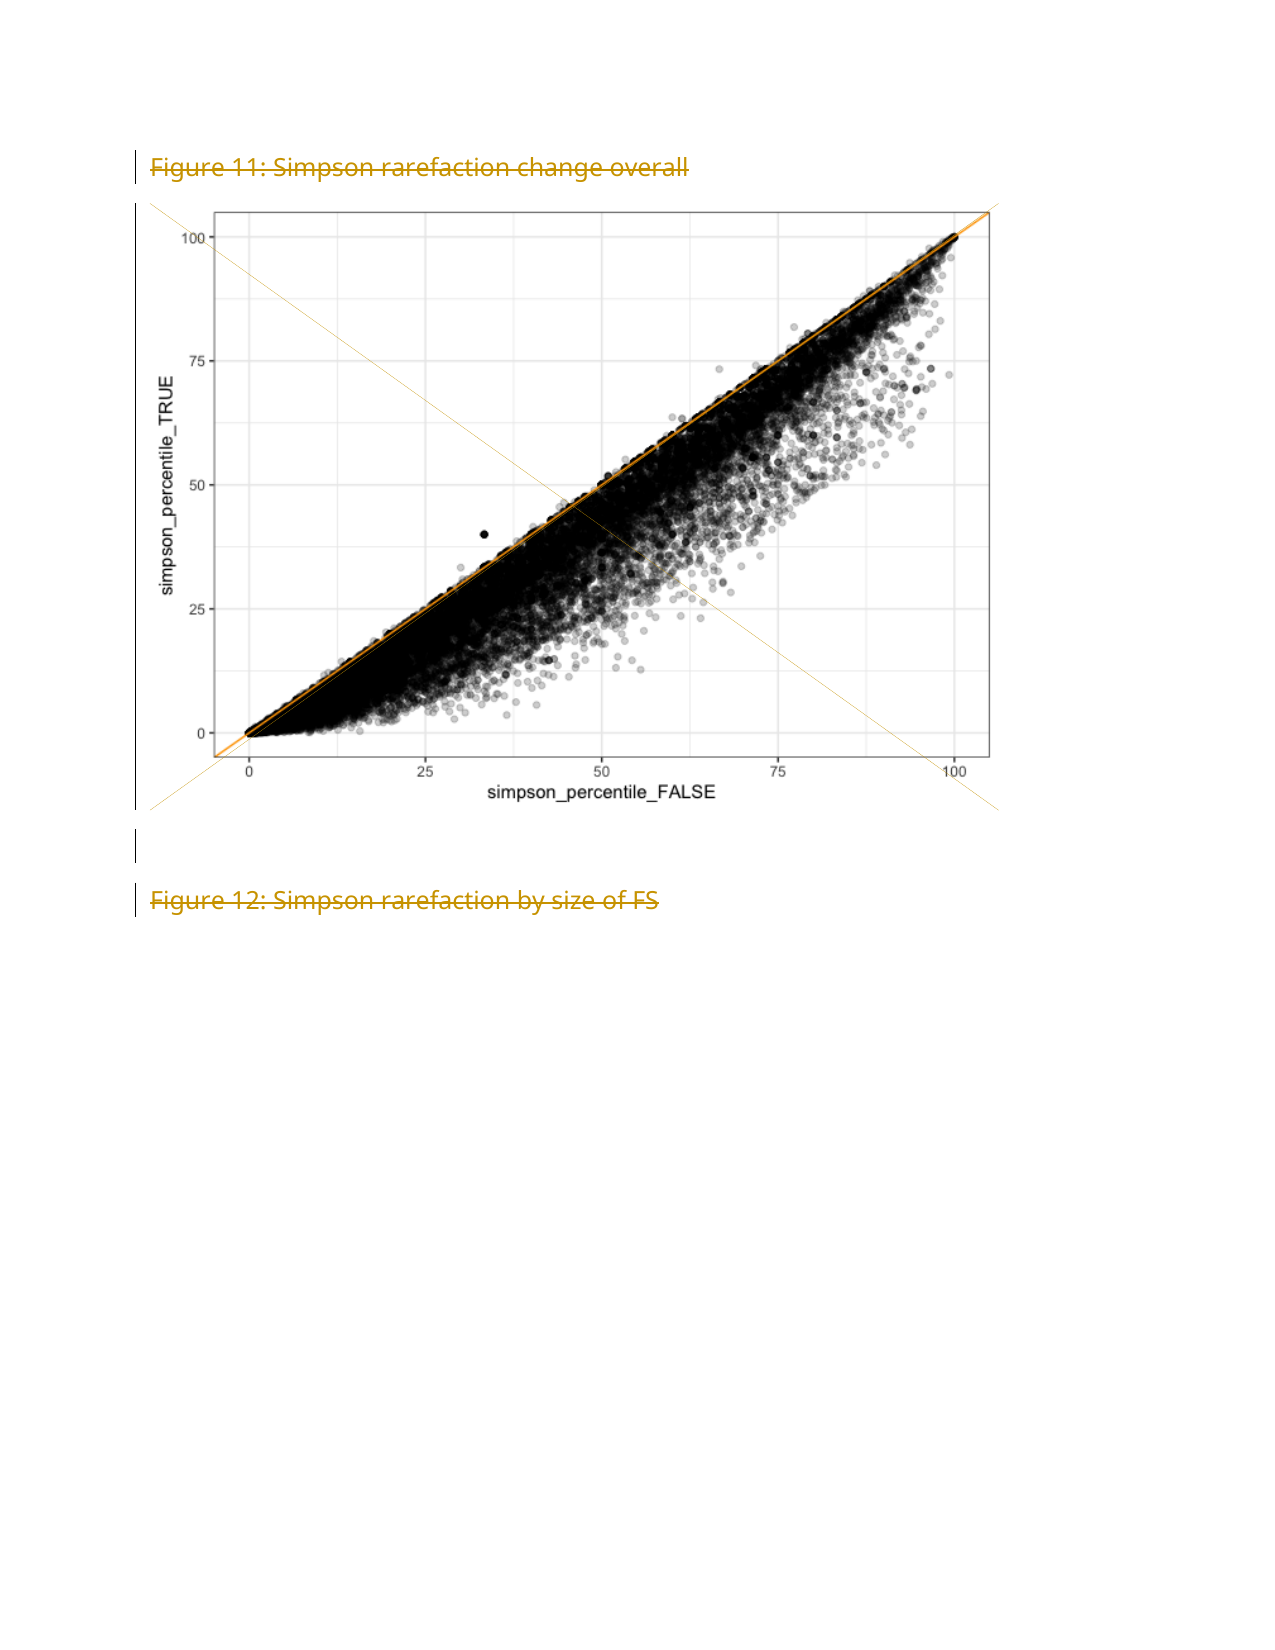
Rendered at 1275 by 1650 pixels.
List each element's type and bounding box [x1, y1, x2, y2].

picture [151, 508, 998, 811]
picture [151, 203, 997, 506]
picture [150, 205, 572, 809]
picture [576, 204, 999, 809]
